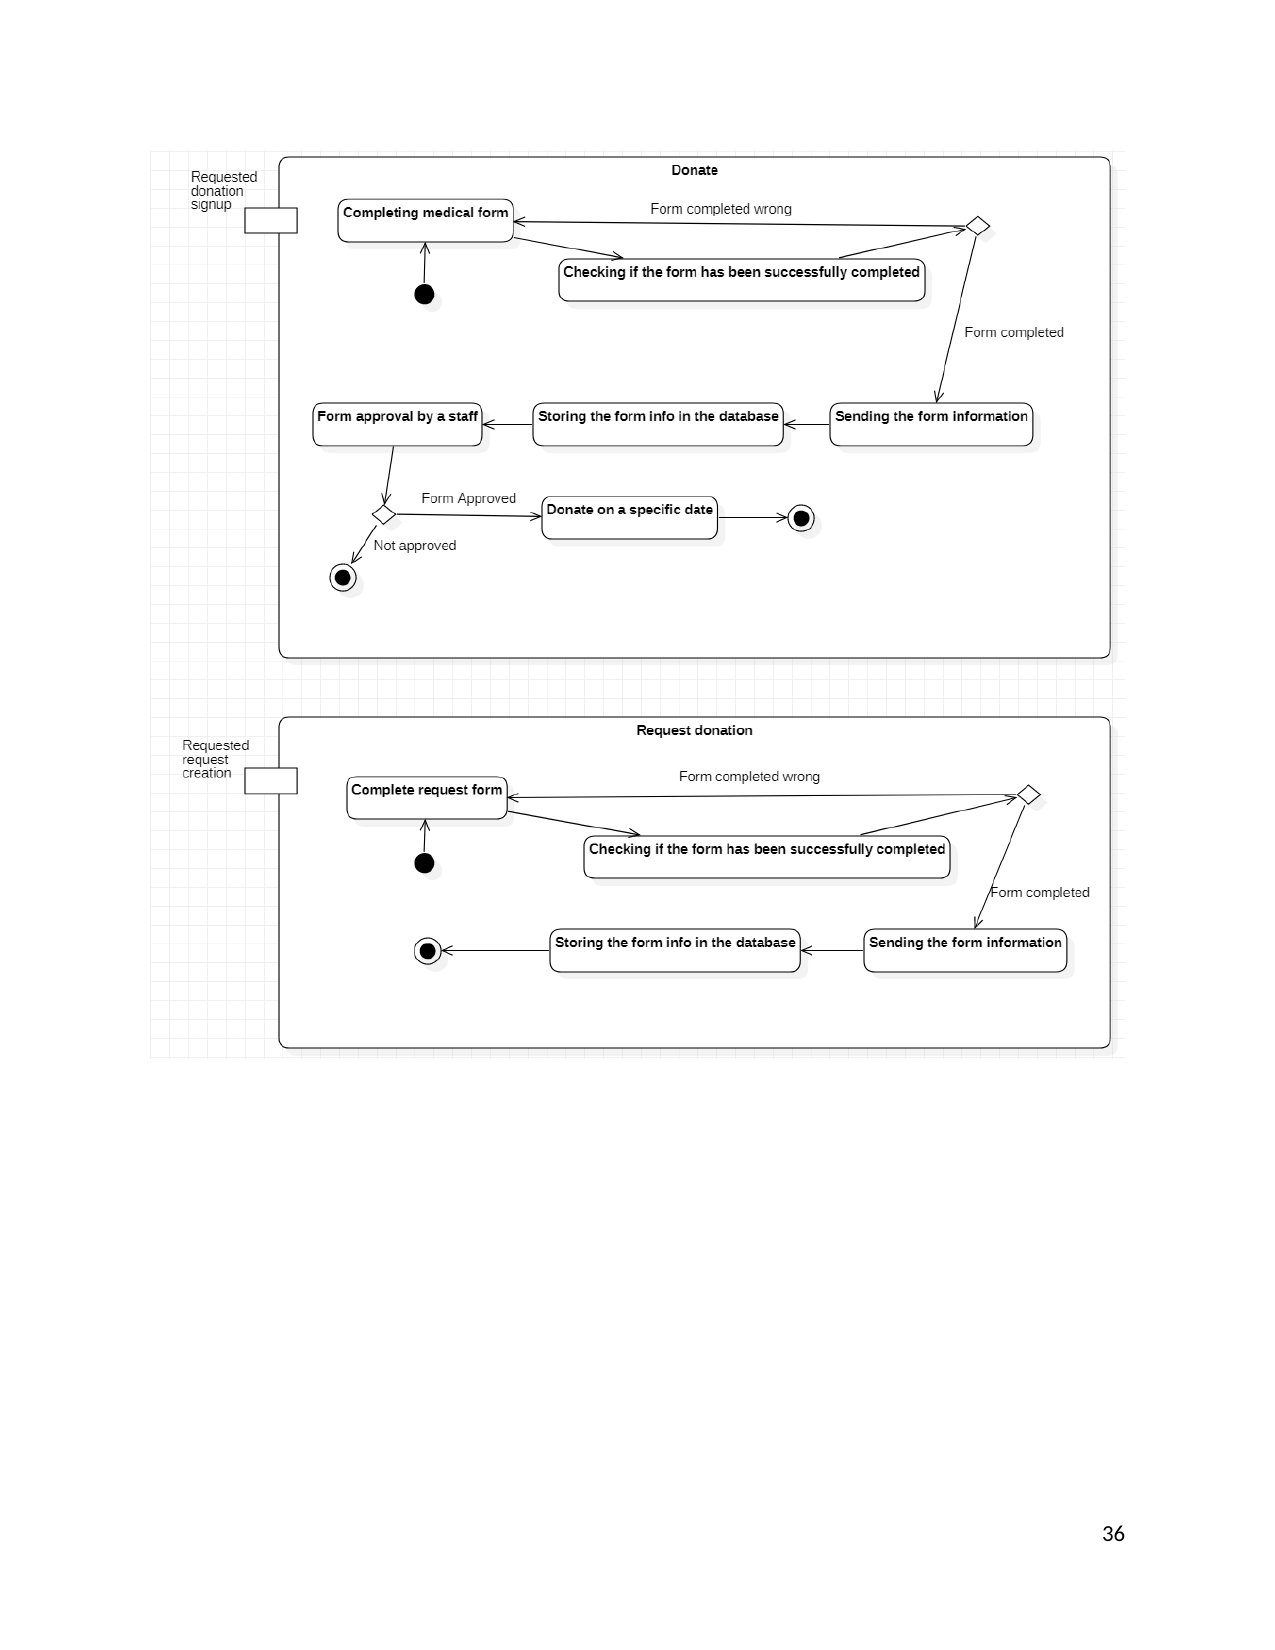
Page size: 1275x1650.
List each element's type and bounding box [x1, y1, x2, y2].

picture [150, 150, 1125, 1059]
